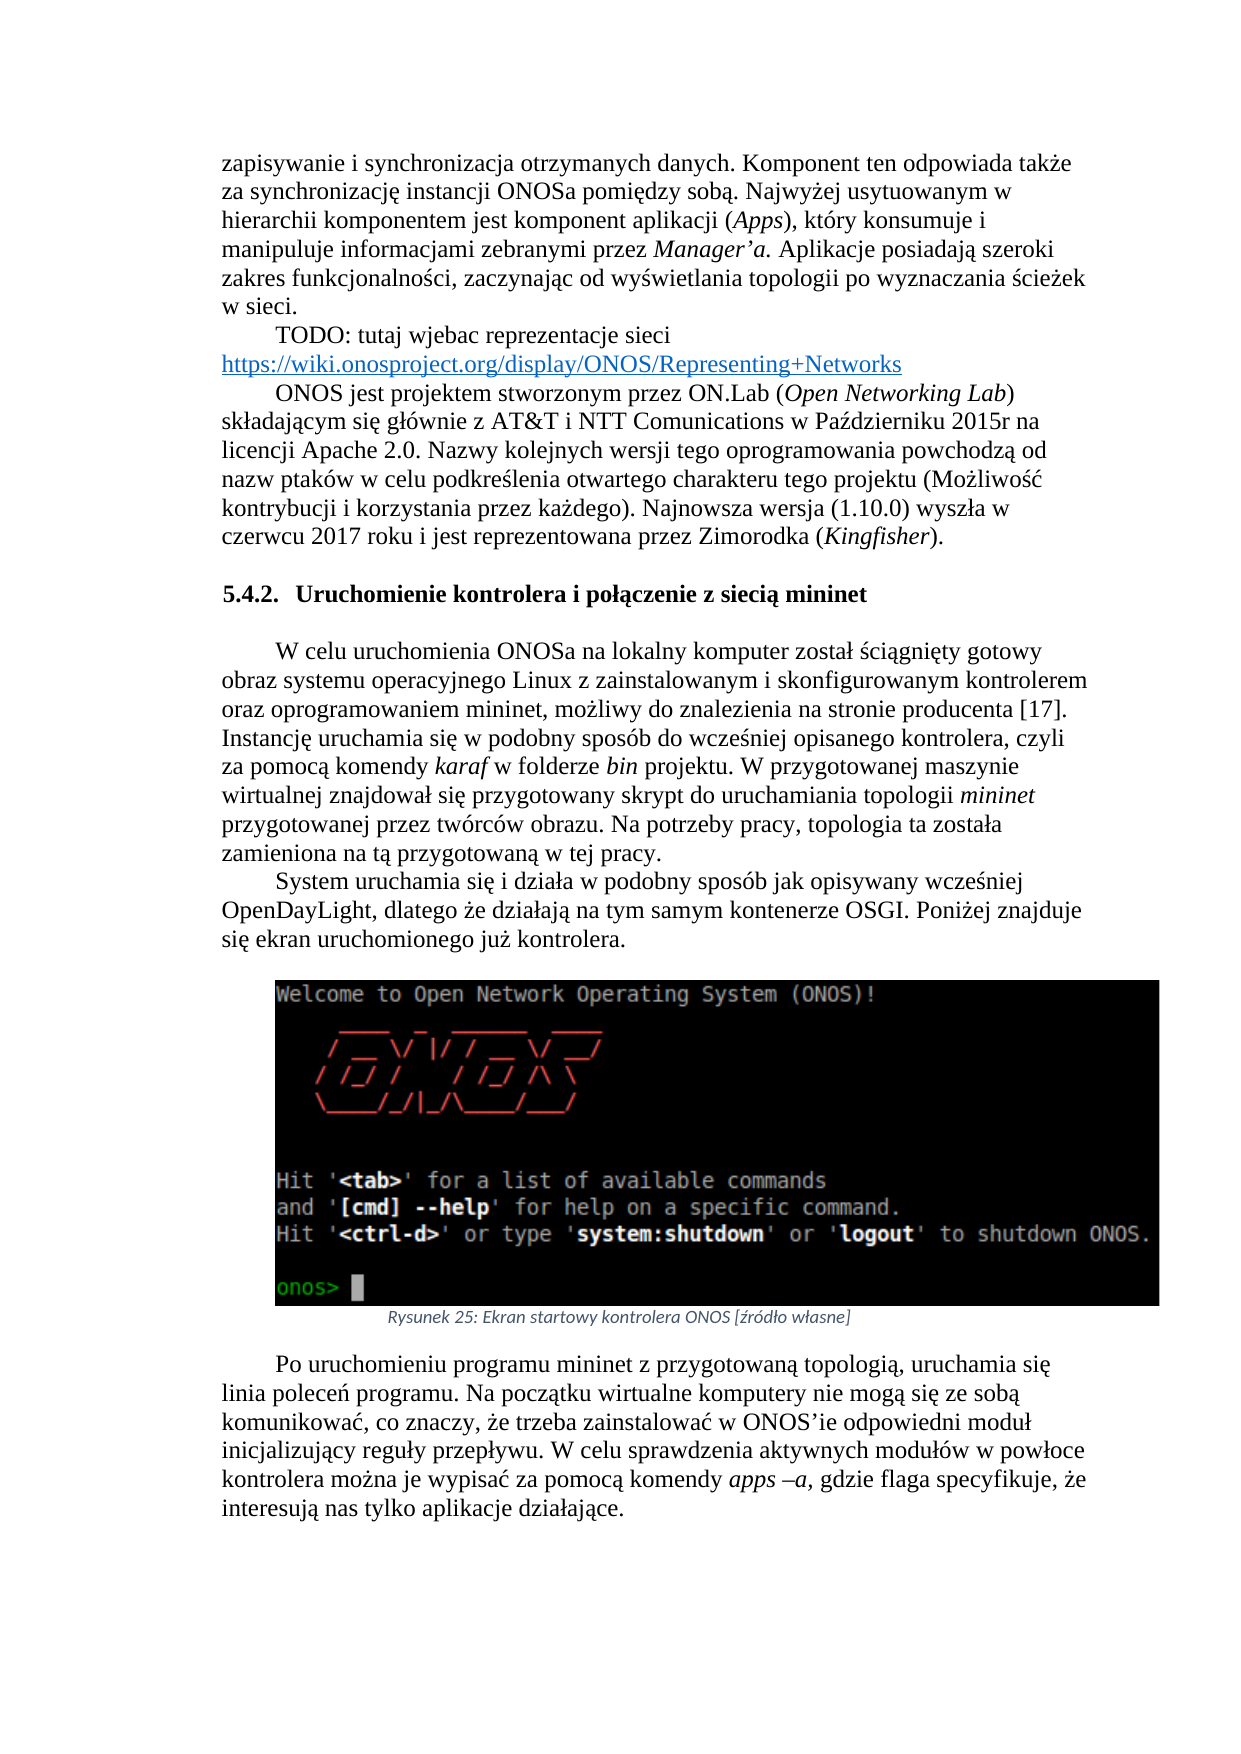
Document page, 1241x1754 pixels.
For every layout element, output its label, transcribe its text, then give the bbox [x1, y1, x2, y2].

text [221, 148, 1093, 320]
list Uruchomienie kontrolera i połączenie z siecią mininet [223, 579, 1093, 608]
text System uruchamia się i działa w podobny sposób jak opisywany wcześniej OpenDayLight, dlatego że działają na tym samym kontenerze OSGI. Poniżej znajduje się ekran uruchomionego już kontrolera. [221, 866, 1093, 981]
text TODO: tutaj wjebac reprezentacje sieci https://wiki.onosproject.org/display/ONOS/Representing+Networks [221, 320, 1093, 378]
text ONOS jest projektem stworzonym przez ON.Lab (Open Networking Lab) składającym się głównie z AT&T i NTT Comunications w Październiku 2015r na licencji Apache 2.0. Nazwy kolejnych wersji tego oprogramowania powchodzą od nazw ptaków w celu podkreślenia otwartego charakteru tego projektu (Możliwość kontrybucji i korzystania przez każdego). Najnowsza wersja (1.10.0) wyszła w czerwcu 2017 roku i jest reprezentowana przez Zimorodka (Kingfisher). [221, 378, 1093, 550]
picture [275, 980, 1160, 1306]
text W celu uruchomienia ONOSa na lokalny komputer został ściągnięty gotowy obraz systemu operacyjnego Linux z zainstalowanym i skonfigurowanym kontrolerem oraz oprogramowaniem mininet, możliwy do znalezienia na stronie producenta [17]. Instancję uruchamia się w podobny sposób do wcześniej opisanego kontrolera, czyli za pomocą komendy karaf w folderze bin projektu. W przygotowanej maszynie wirtualnej znajdował się przygotowany skrypt do uruchamiania topologii mininet przygotowanej przez twórców obrazu. Na potrzeby pracy, topologia ta została zamieniona na tą przygotowaną w tej pracy. [221, 636, 1093, 866]
text Po uruchomieniu programu mininet z przygotowaną topologią, uruchamia się linia poleceń programu. Na początku wirtualne komputery nie mogą się ze sobą komunikować, co znaczy, że trzeba zainstalować w ONOS’ie odpowiedni moduł inicjalizujący reguły przepływu. W celu sprawdzenia aktywnych modułów w powłoce kontrolera można je wypisać za pomocą komendy apps –a, gdzie flaga specyfikuje, że interesują nas tylko aplikacje działające. [221, 1349, 1093, 1522]
text Rysunek 25: Ekran startowy kontrolera ONOS [źródło własne] [148, 1306, 1093, 1328]
